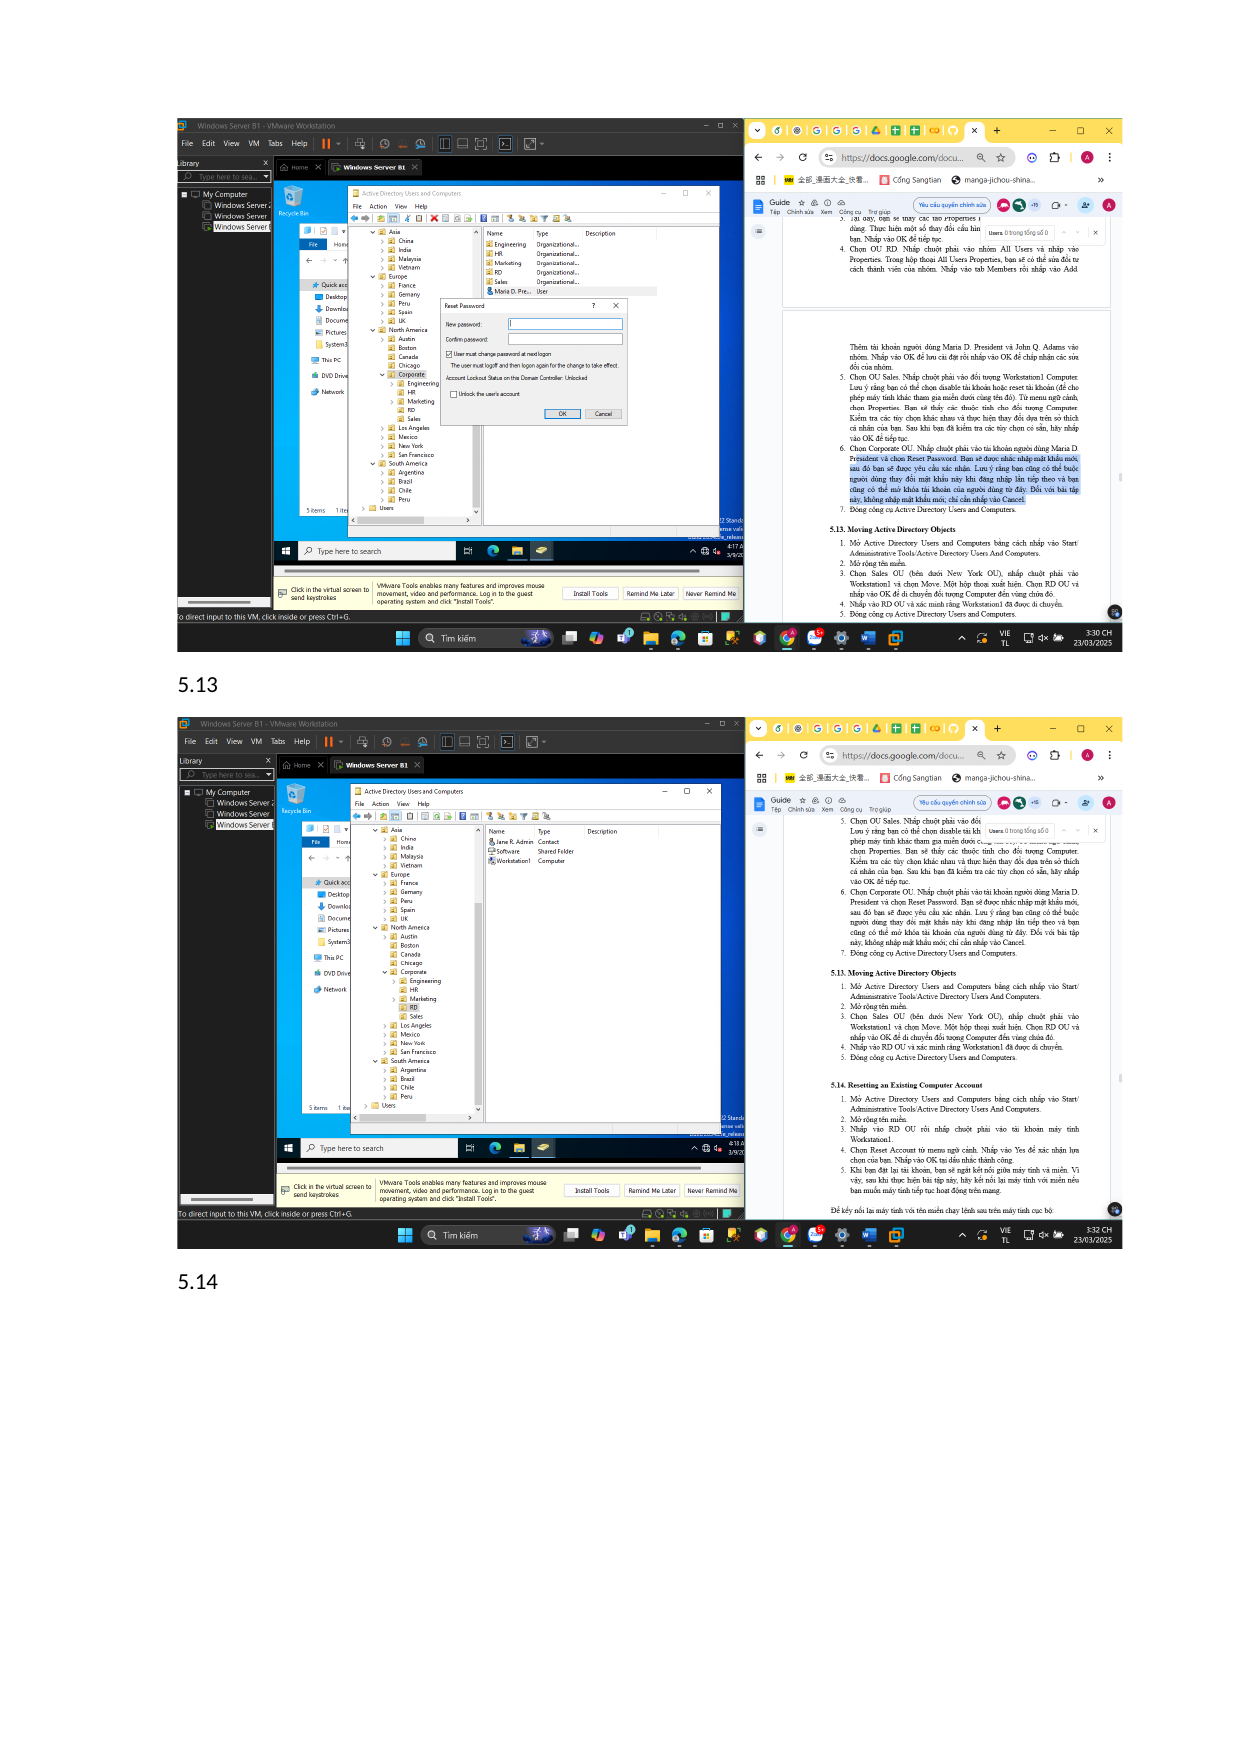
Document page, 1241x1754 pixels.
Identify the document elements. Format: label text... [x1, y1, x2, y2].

picture [177, 118, 1123, 652]
text 5.13 [177, 670, 1122, 698]
text 5.14 [177, 1267, 1122, 1296]
picture [177, 717, 1123, 1249]
